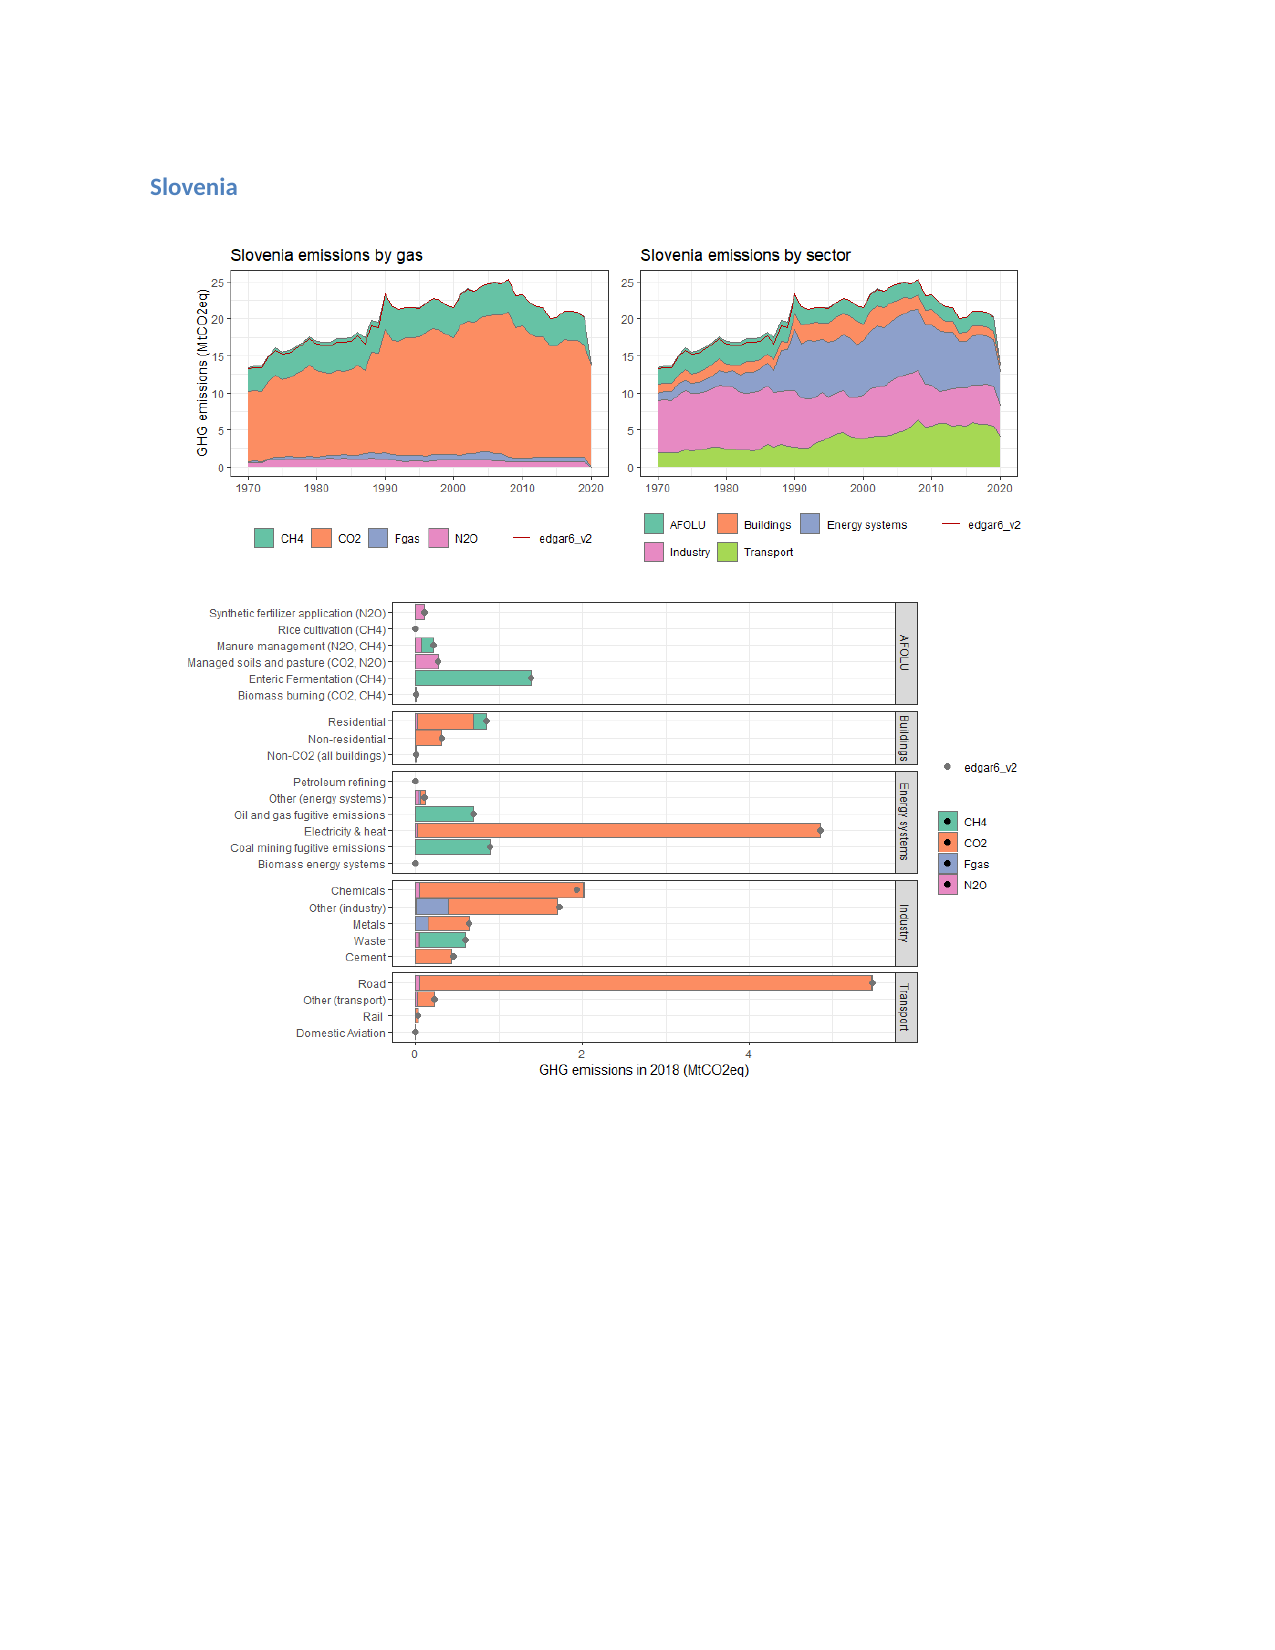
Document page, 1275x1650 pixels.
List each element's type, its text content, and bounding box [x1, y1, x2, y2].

picture [168, 220, 1044, 1096]
subtitle Slovenia [150, 171, 1125, 201]
